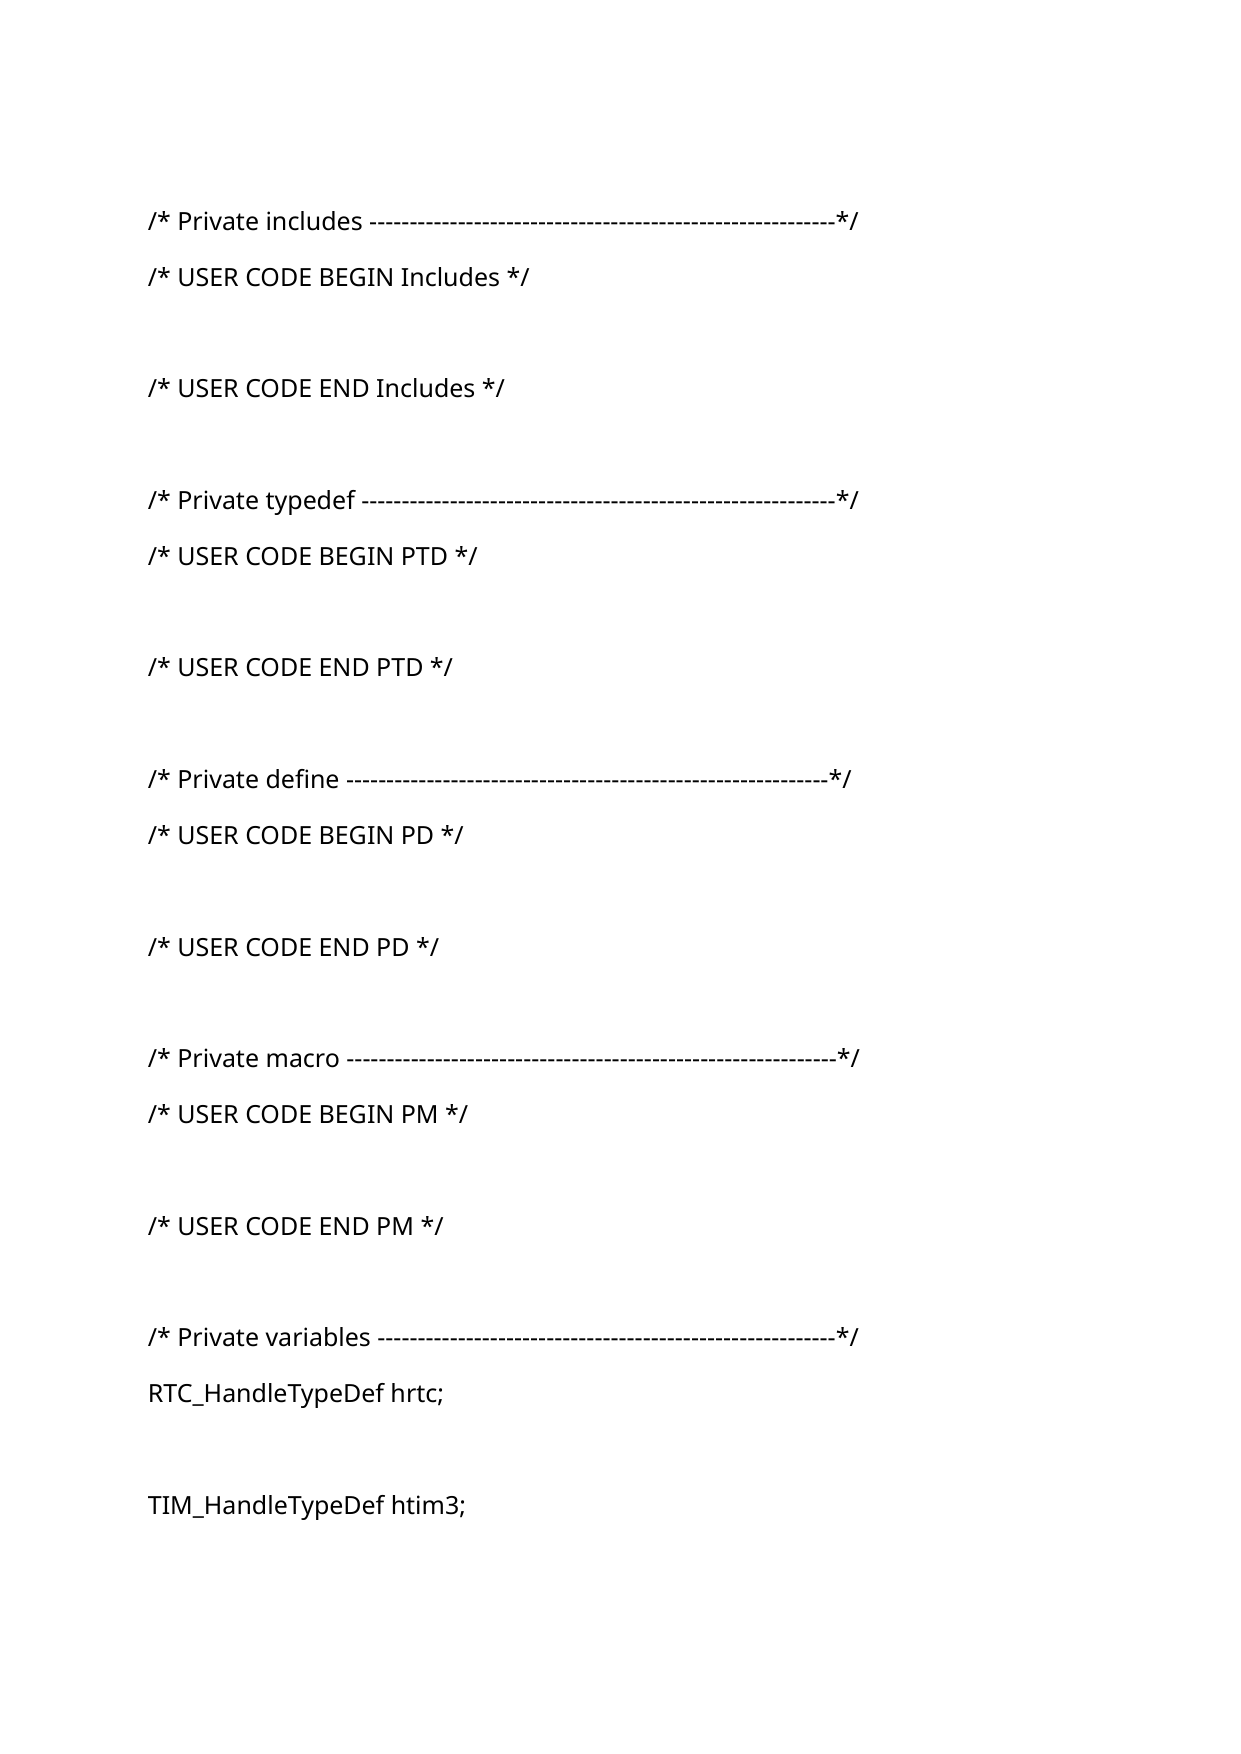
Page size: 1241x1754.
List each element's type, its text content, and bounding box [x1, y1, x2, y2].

text /* USER CODE END PM */ [148, 1208, 1093, 1242]
text /* Private macro -------------------------------------------------------------*/ [148, 1041, 1093, 1075]
text /* Private define ------------------------------------------------------------*/ [148, 762, 1093, 796]
text /* Private typedef -----------------------------------------------------------*/ [148, 483, 1093, 517]
text /* Private includes ----------------------------------------------------------*/ [148, 203, 1093, 237]
text /* USER CODE BEGIN PTD */ [148, 538, 1093, 572]
text /* USER CODE BEGIN PD */ [148, 818, 1093, 852]
text /* Private variables ---------------------------------------------------------*/ [148, 1320, 1093, 1354]
text /* USER CODE END Includes */ [148, 371, 1093, 405]
text TIM_HandleTypeDef htim3; [148, 1488, 1093, 1522]
text /* USER CODE BEGIN Includes */ [148, 259, 1093, 293]
text /* USER CODE BEGIN PM */ [148, 1097, 1093, 1131]
text /* USER CODE END PD */ [148, 929, 1093, 963]
text /* USER CODE END PTD */ [148, 650, 1093, 684]
text RTC_HandleTypeDef hrtc; [148, 1376, 1093, 1410]
